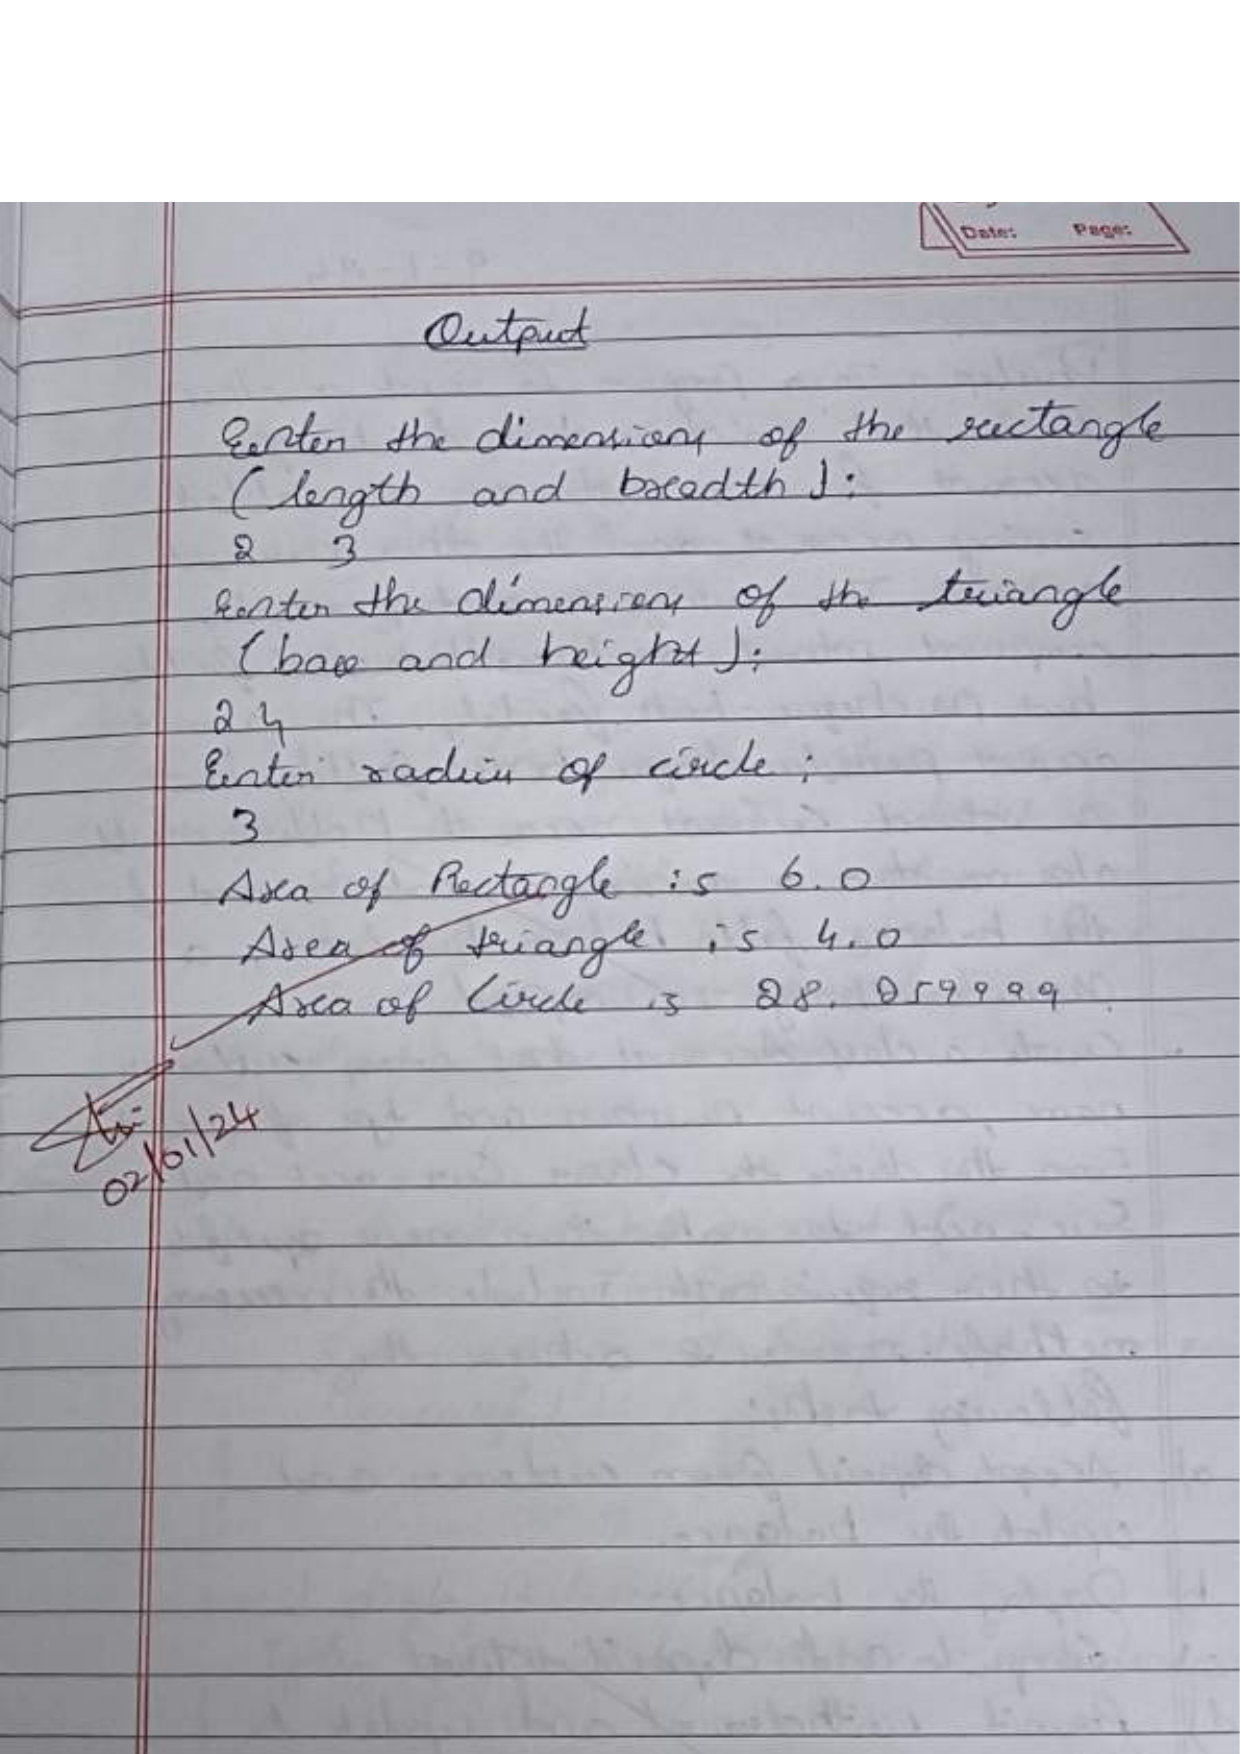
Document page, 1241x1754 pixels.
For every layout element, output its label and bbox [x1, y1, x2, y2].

picture [0, 202, 1240, 1754]
